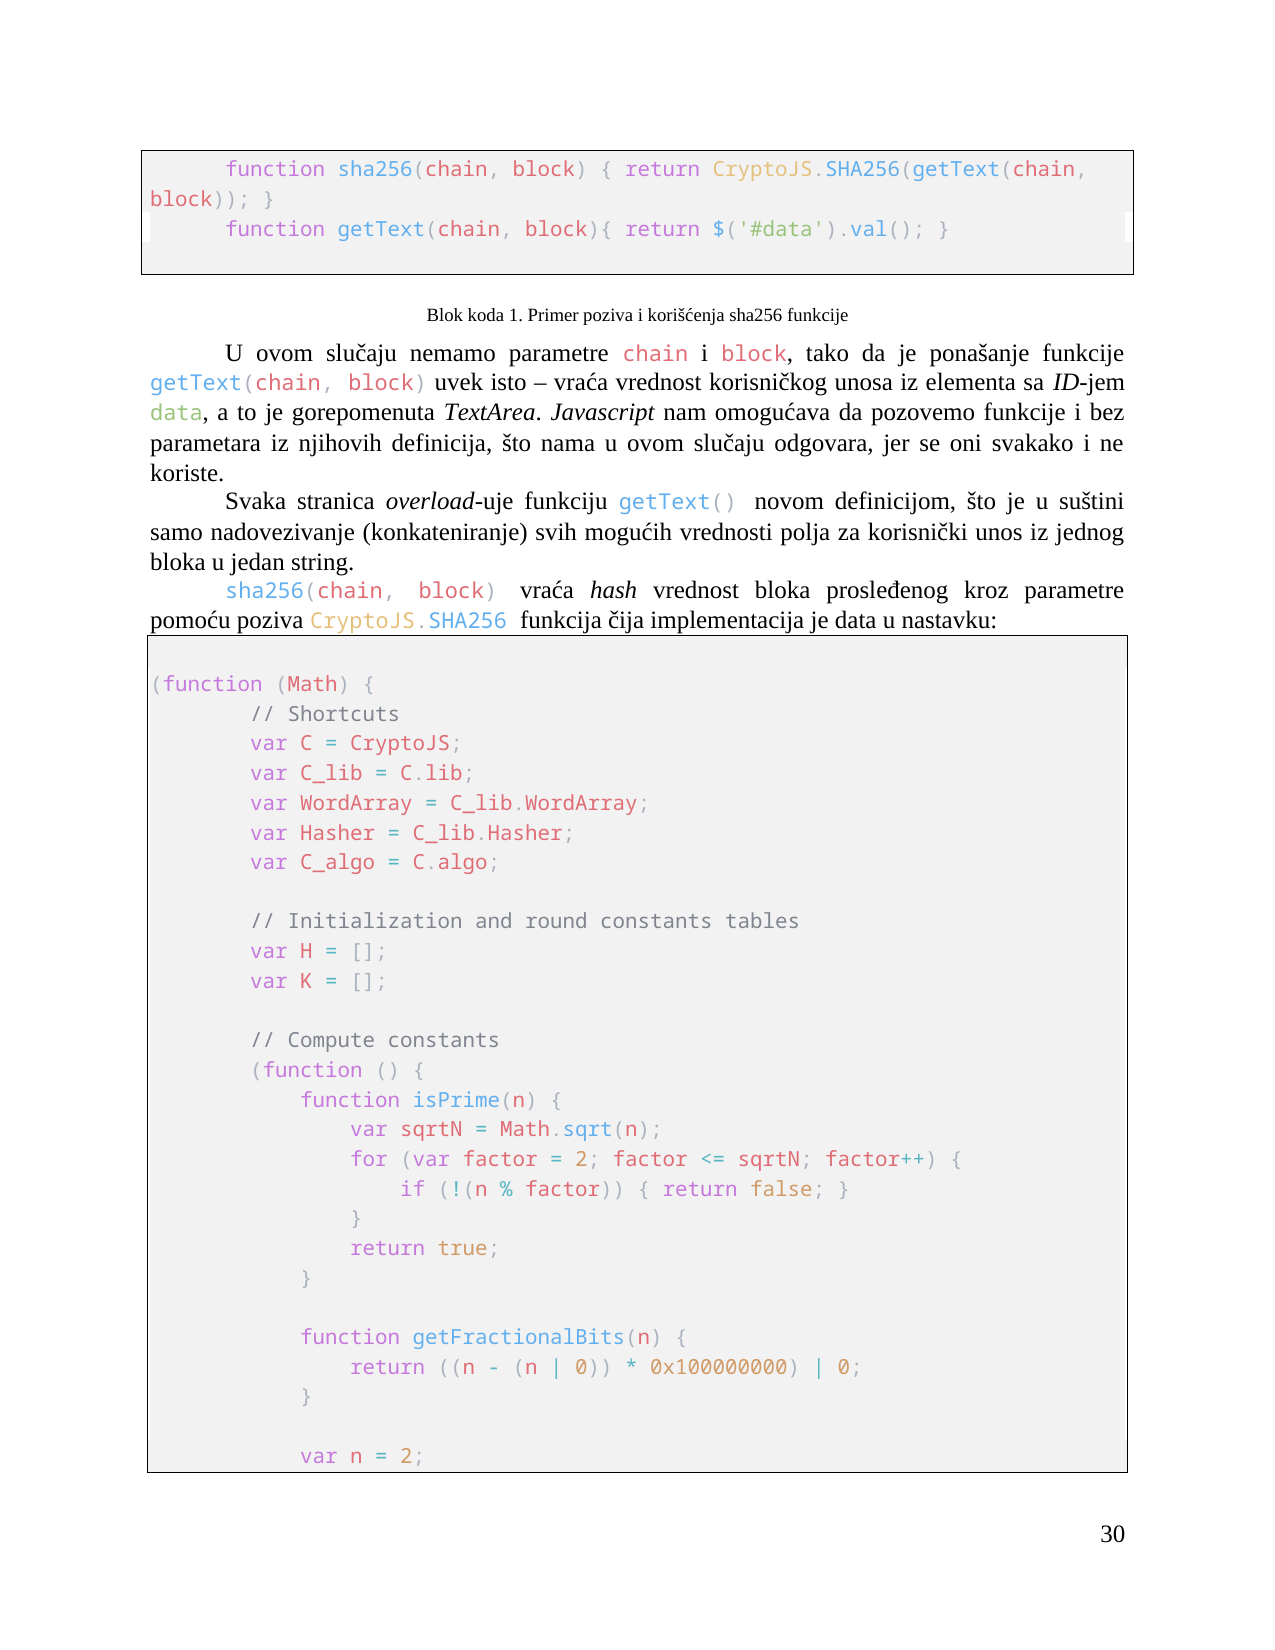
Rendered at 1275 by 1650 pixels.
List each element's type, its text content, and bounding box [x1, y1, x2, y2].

text sha256(chain, block) vraća hash vrednost bloka prosleđenog kroz parametre pomoću poziva CryptoJS.SHA256 funkcija čija implementacija je data u nastavku: [150, 576, 1125, 635]
text for (var factor = 2; factor <= sqrtN; factor++) { [150, 1143, 1125, 1173]
text (function () { [150, 1054, 1125, 1083]
text function isPrime(n) { [150, 1083, 1125, 1113]
text return true; [150, 1232, 1125, 1262]
text function getText(chain, block){ return $('#data').val(); } [150, 212, 1125, 239]
text } [150, 1202, 1125, 1232]
text var n = 2; [148, 1437, 1127, 1472]
text function getFractionalBits(n) { [150, 1321, 1125, 1351]
text // Compute constants [150, 1024, 1125, 1054]
text } [150, 1380, 1125, 1410]
text (function (Math) { [150, 668, 1125, 698]
text var WordArray = C_lib.WordArray; [150, 787, 1125, 816]
text Svaka stranica overload-uje funkciju getText() novom definicijom, što je u suštini samo nadovezivanje (konkateniranje) svih mogućih vrednosti polja za korisnički unos iz jednog bloka u jedan string. [150, 486, 1125, 576]
text var K = []; [150, 965, 1125, 994]
text // Initialization and round constants tables [150, 905, 1125, 935]
text var C_lib = C.lib; [150, 757, 1125, 787]
text var Hasher = C_lib.Hasher; [150, 816, 1125, 846]
text var C = CryptoJS; [150, 727, 1125, 757]
text var C_algo = C.algo; [150, 846, 1125, 876]
text var H = []; [150, 935, 1125, 965]
text if (!(n % factor)) { return false; } [150, 1173, 1125, 1202]
text Blok koda . Primer poziva i korišćenja sha256 funkcije [150, 288, 1125, 325]
text // Shortcuts [150, 698, 1125, 727]
text return ((n - (n | 0)) * 0x100000000) | 0; [150, 1351, 1125, 1380]
text var sqrtN = Math.sqrt(n); [150, 1113, 1125, 1143]
text U ovom slučaju nemamo parametre chain i block, tako da je ponašanje funkcije getText(chain, block) uvek isto – vraća vrednost korisničkog unosa iz elementa sa ID-jem data, a to je gorepomenuta TextArea. Javascript nam omogućava da pozovemo funkcije i bez parametara iz njihovih definicija, što nama u ovom slučaju odgovara, jer se oni svakako i ne koriste. [150, 338, 1125, 486]
text function sha256(chain, block) { return CryptoJS.SHA256(getText(chain, block)); } [142, 151, 1133, 212]
text } [150, 1262, 1125, 1291]
